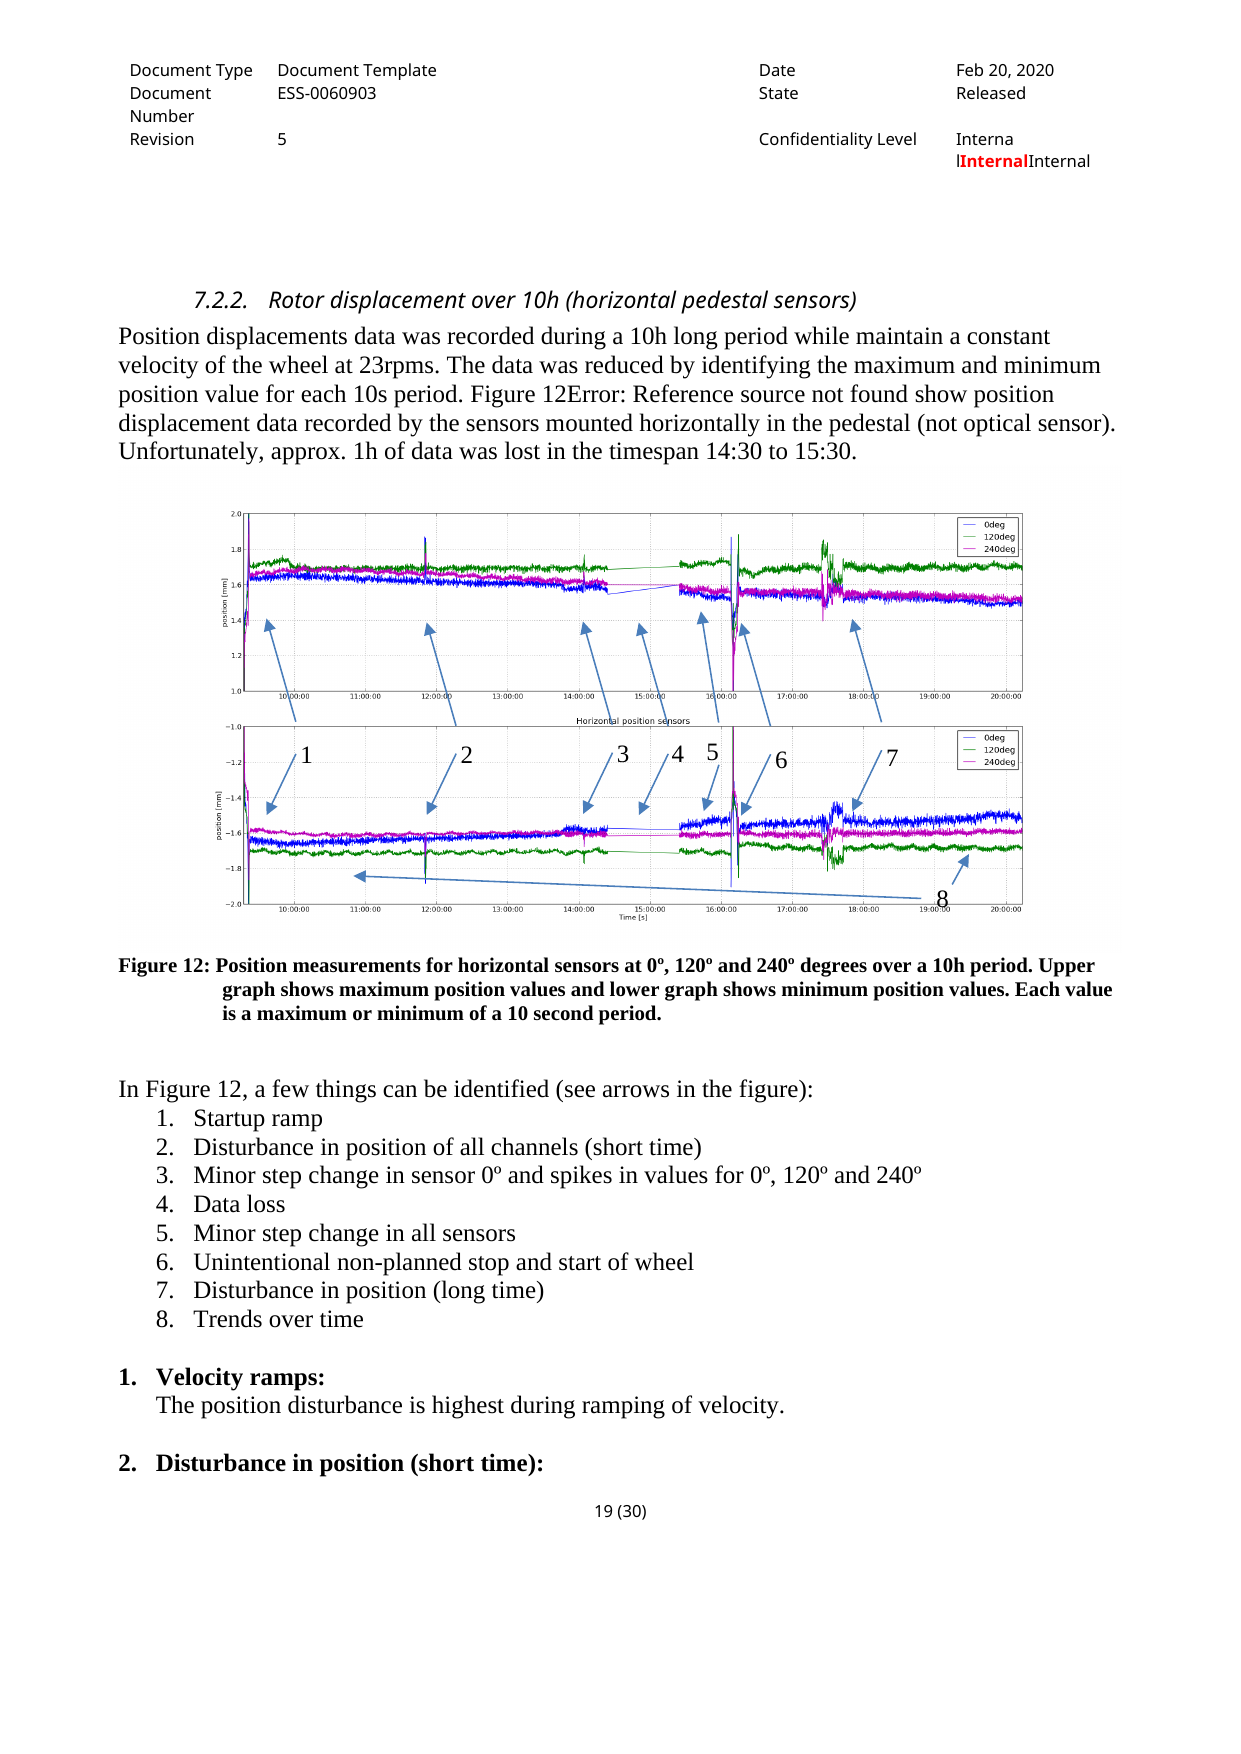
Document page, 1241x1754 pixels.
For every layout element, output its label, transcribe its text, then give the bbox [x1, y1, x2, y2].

list Disturbance in position (long time) [156, 1276, 1122, 1304]
list Velocity ramps: [118, 1362, 1122, 1391]
list Disturbance in position (short time): [118, 1448, 1122, 1477]
list Trends over time [156, 1304, 1122, 1333]
list Startup ramp [156, 1103, 1122, 1132]
list Minor step change in sensor 0º and spikes in values for 0º, 120º and 240º [156, 1161, 1122, 1189]
text The position disturbance is highest during ramping of velocity. [156, 1391, 1122, 1419]
list Unintentional non-planned stop and start of wheel [156, 1247, 1122, 1276]
list Minor step change in all sensors [156, 1218, 1122, 1247]
list Data loss [156, 1189, 1122, 1218]
subtitle Rotor displacement over 10h (horizontal pedestal sensors) [193, 284, 1122, 315]
list Disturbance in position of all channels (short time) [156, 1132, 1122, 1161]
picture [118, 465, 1123, 953]
